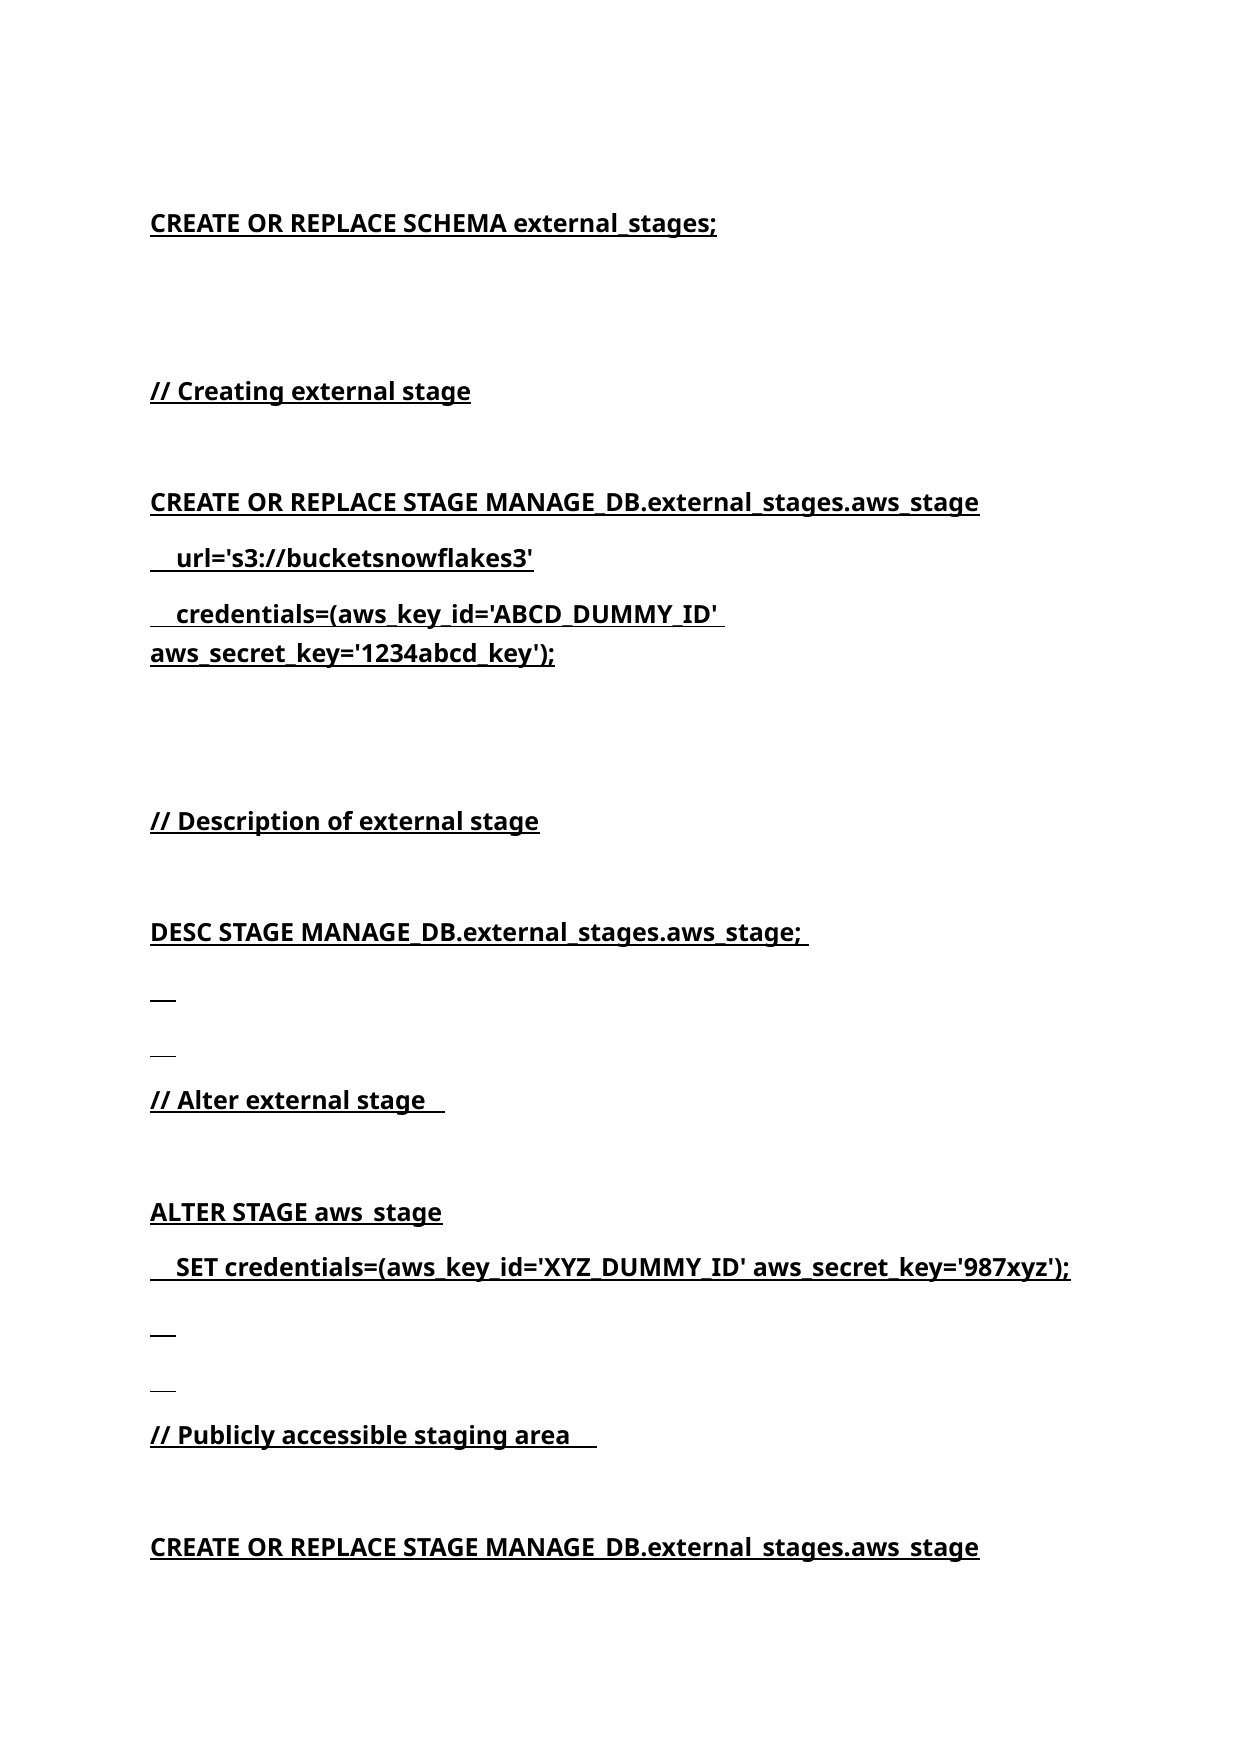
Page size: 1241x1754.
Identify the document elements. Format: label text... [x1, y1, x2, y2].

text SET credentials=(aws_key_id='XYZ_DUMMY_ID' aws_secret_key='987xyz'); [150, 1250, 1090, 1284]
text // Description of external stage [150, 803, 1090, 837]
text CREATE OR REPLACE SCHEMA external_stages; [150, 206, 1090, 240]
text // Creating external stage [150, 373, 1090, 407]
text CREATE OR REPLACE STAGE MANAGE_DB.external_stages.aws_stage [150, 485, 1090, 519]
text DESC STAGE MANAGE_DB.external_stages.aws_stage; [150, 915, 1090, 949]
text // Alter external stage [150, 1082, 1090, 1117]
text // Publicly accessible staging area [150, 1417, 1090, 1452]
text credentials=(aws_key_id='ABCD_DUMMY_ID' aws_secret_key='1234abcd_key'); [150, 597, 1090, 670]
text CREATE OR REPLACE STAGE MANAGE_DB.external_stages.aws_stage [150, 1529, 1090, 1563]
text ALTER STAGE aws_stage [150, 1194, 1090, 1228]
text url='s3://bucketsnowflakes3' [150, 541, 1090, 575]
